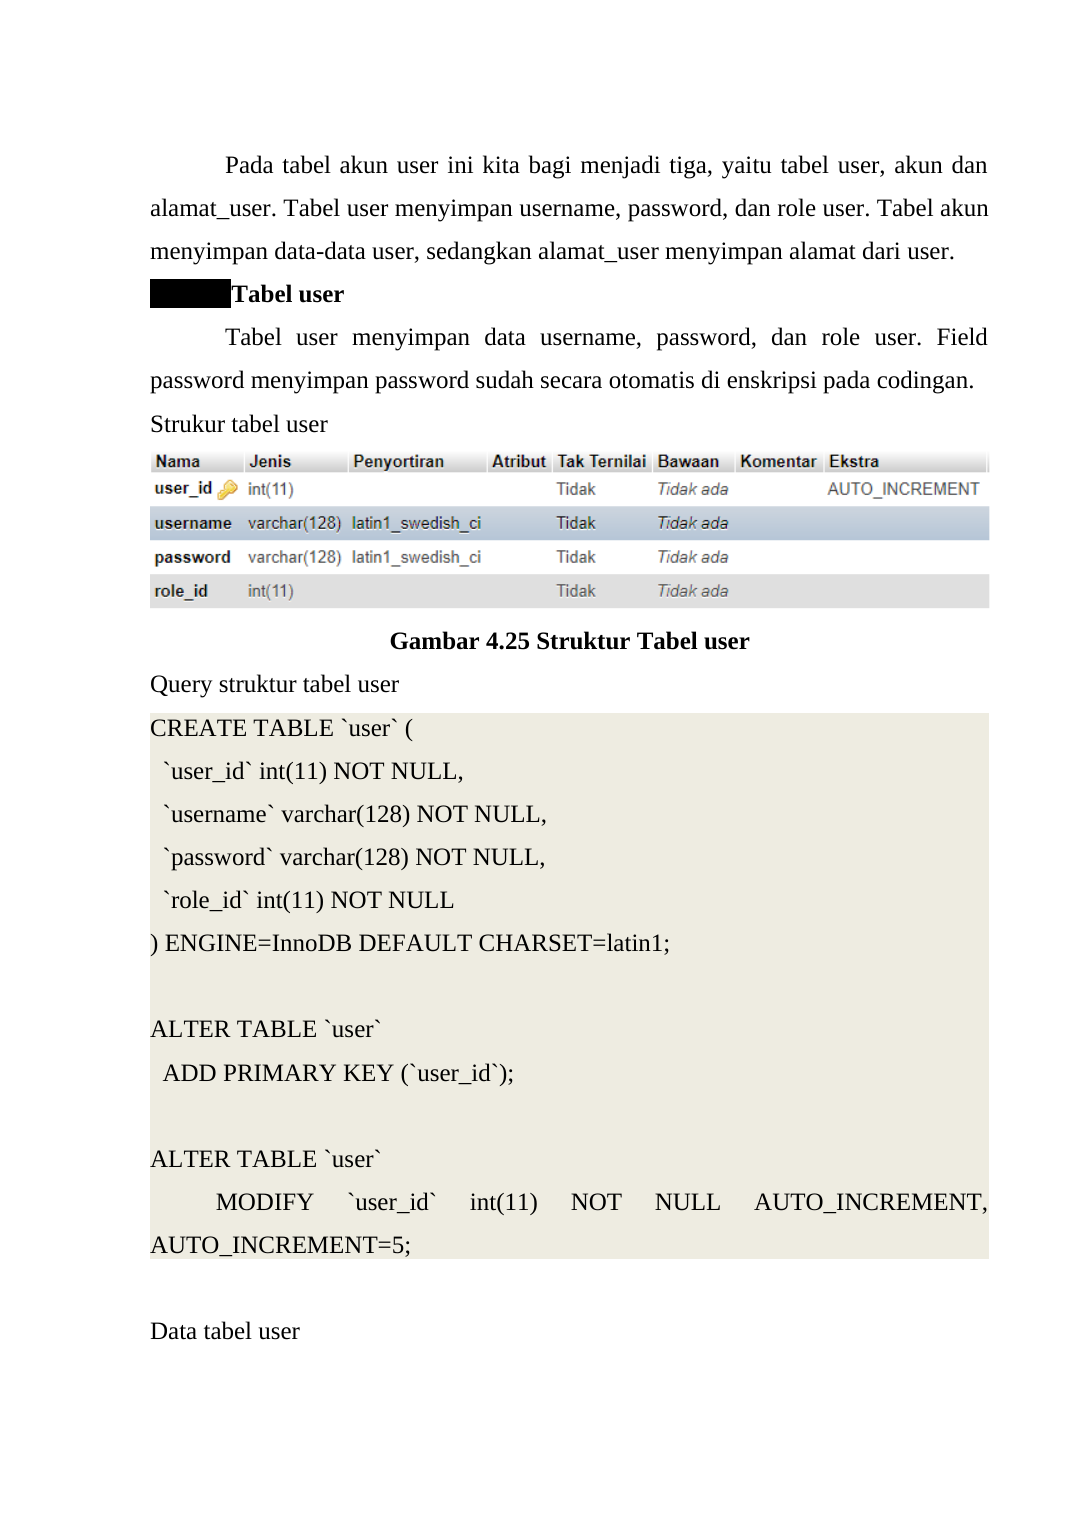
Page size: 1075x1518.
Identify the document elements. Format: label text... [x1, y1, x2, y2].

text Strukur tabel user [150, 409, 989, 437]
text MODIFY `user_id` int(11) NOT NULL AUTO_INCREMENT, AUTO_INCREMENT=5; [150, 1187, 989, 1259]
text `password` varchar(128) NOT NULL, [150, 842, 989, 871]
text `role_id` int(11) NOT NULL [150, 885, 989, 914]
text CREATE TABLE `user` ( [150, 713, 989, 741]
text ALTER TABLE `user` [150, 1144, 989, 1173]
text ALTER TABLE `user` [150, 1014, 989, 1043]
text ADD PRIMARY KEY (`user_id`); [150, 1058, 989, 1086]
picture [150, 451, 990, 612]
text Gambar 4. Struktur Tabel user [150, 626, 989, 655]
text ) ENGINE=InnoDB DEFAULT CHARSET=latin1; [150, 928, 989, 957]
text Tabel user [231, 279, 989, 308]
text Query struktur tabel user [150, 669, 989, 698]
text Tabel user menyimpan data username, password, dan role user. Field password menyimpan password sudah secara otomatis di enskripsi pada codingan. [150, 322, 989, 394]
text `user_id` int(11) NOT NULL, [150, 756, 989, 784]
text Data tabel user [150, 1316, 989, 1345]
text Pada tabel akun user ini kita bagi menjadi tiga, yaitu tabel user, akun dan alamat_user. Tabel user menyimpan username, password, dan role user. Tabel akun menyimpan data-data user, sedangkan alamat_user menyimpan alamat dari user. [150, 150, 989, 265]
text `username` varchar(128) NOT NULL, [150, 799, 989, 828]
